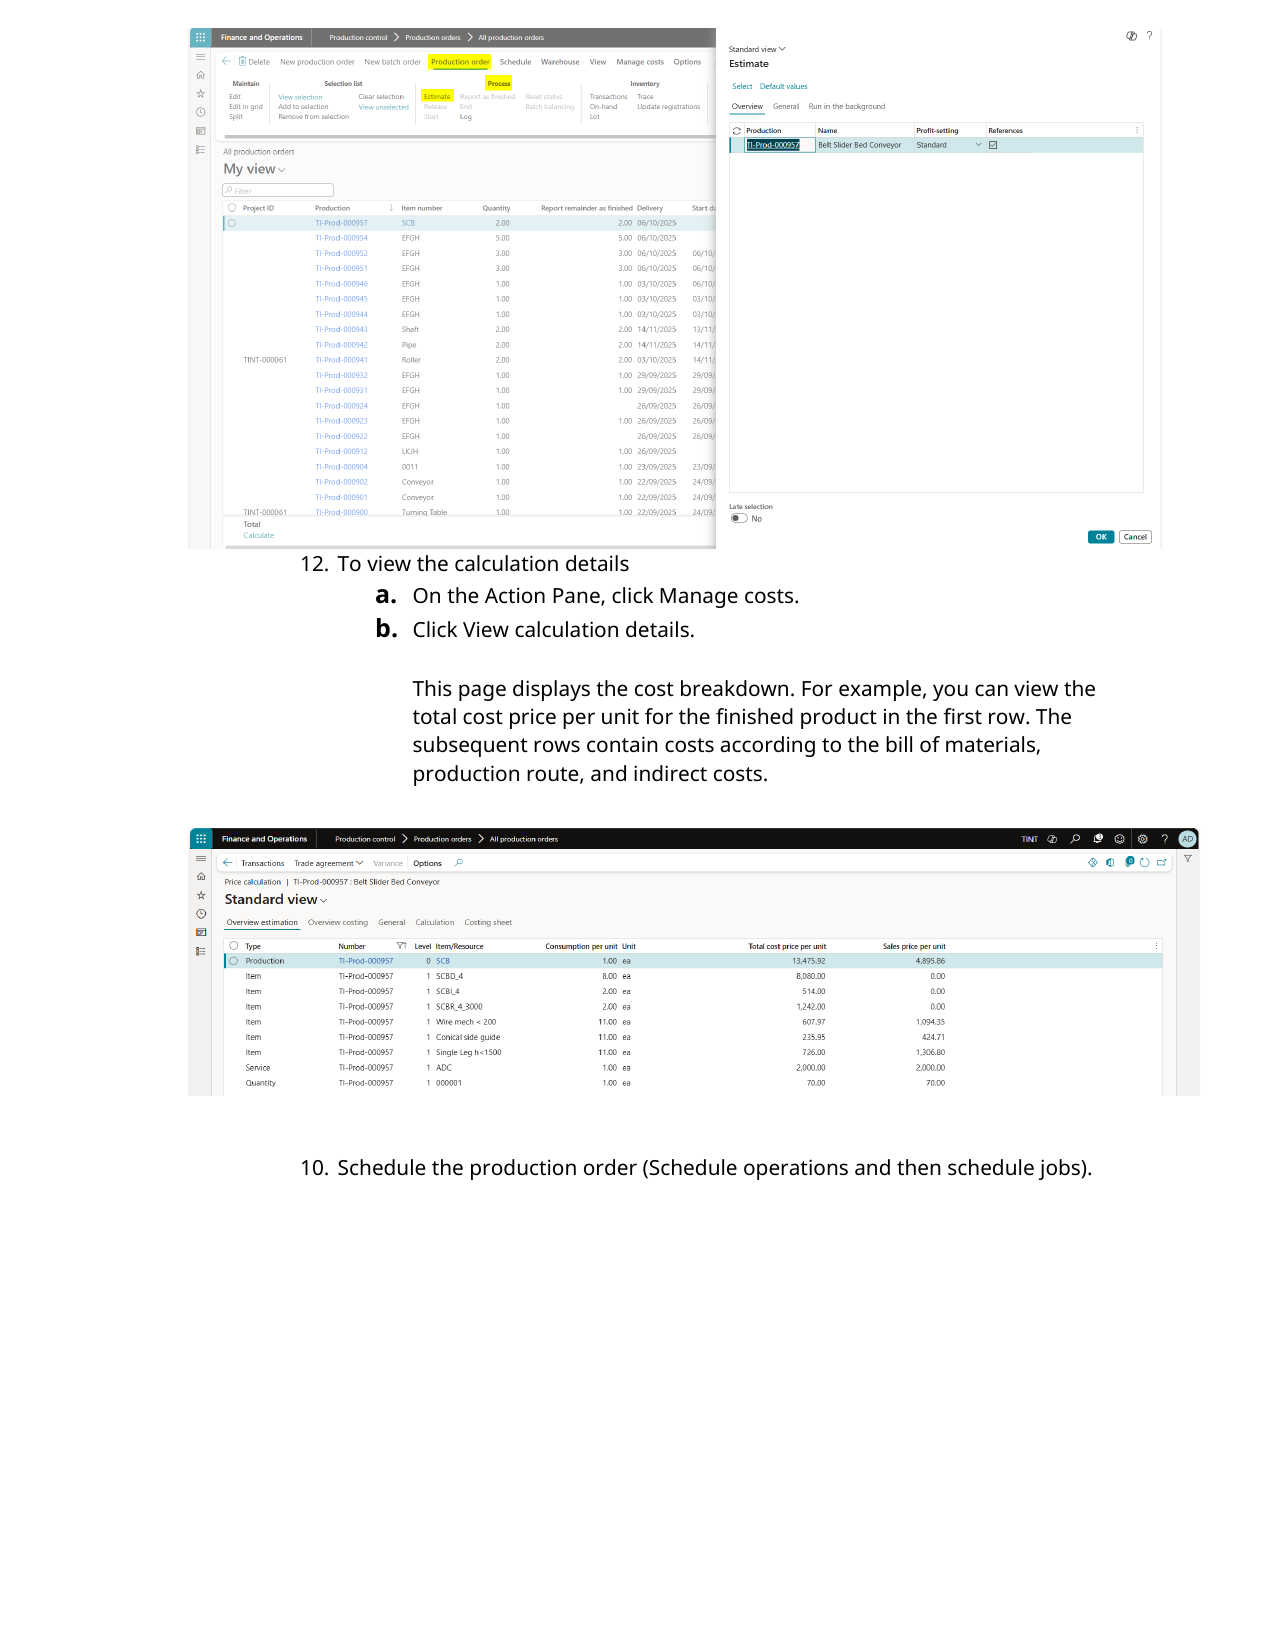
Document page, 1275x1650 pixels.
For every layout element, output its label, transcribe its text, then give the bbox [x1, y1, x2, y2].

picture [187, 828, 1200, 1096]
list This page displays the cost breakdown. For example, you can view the total cost price per unit for the finished product in the first row. The subsequent rows contain costs according to the bill of materials, production route, and indirect costs. [412, 674, 1125, 787]
list To view the calculation details [300, 549, 1125, 577]
list Schedule the production order (Schedule operations and then schedule jobs). [300, 1153, 1125, 1181]
picture [187, 28, 1163, 549]
list On the Action Pane, click Manage costs. [375, 577, 1125, 611]
list Click View calculation details. [375, 611, 1125, 645]
